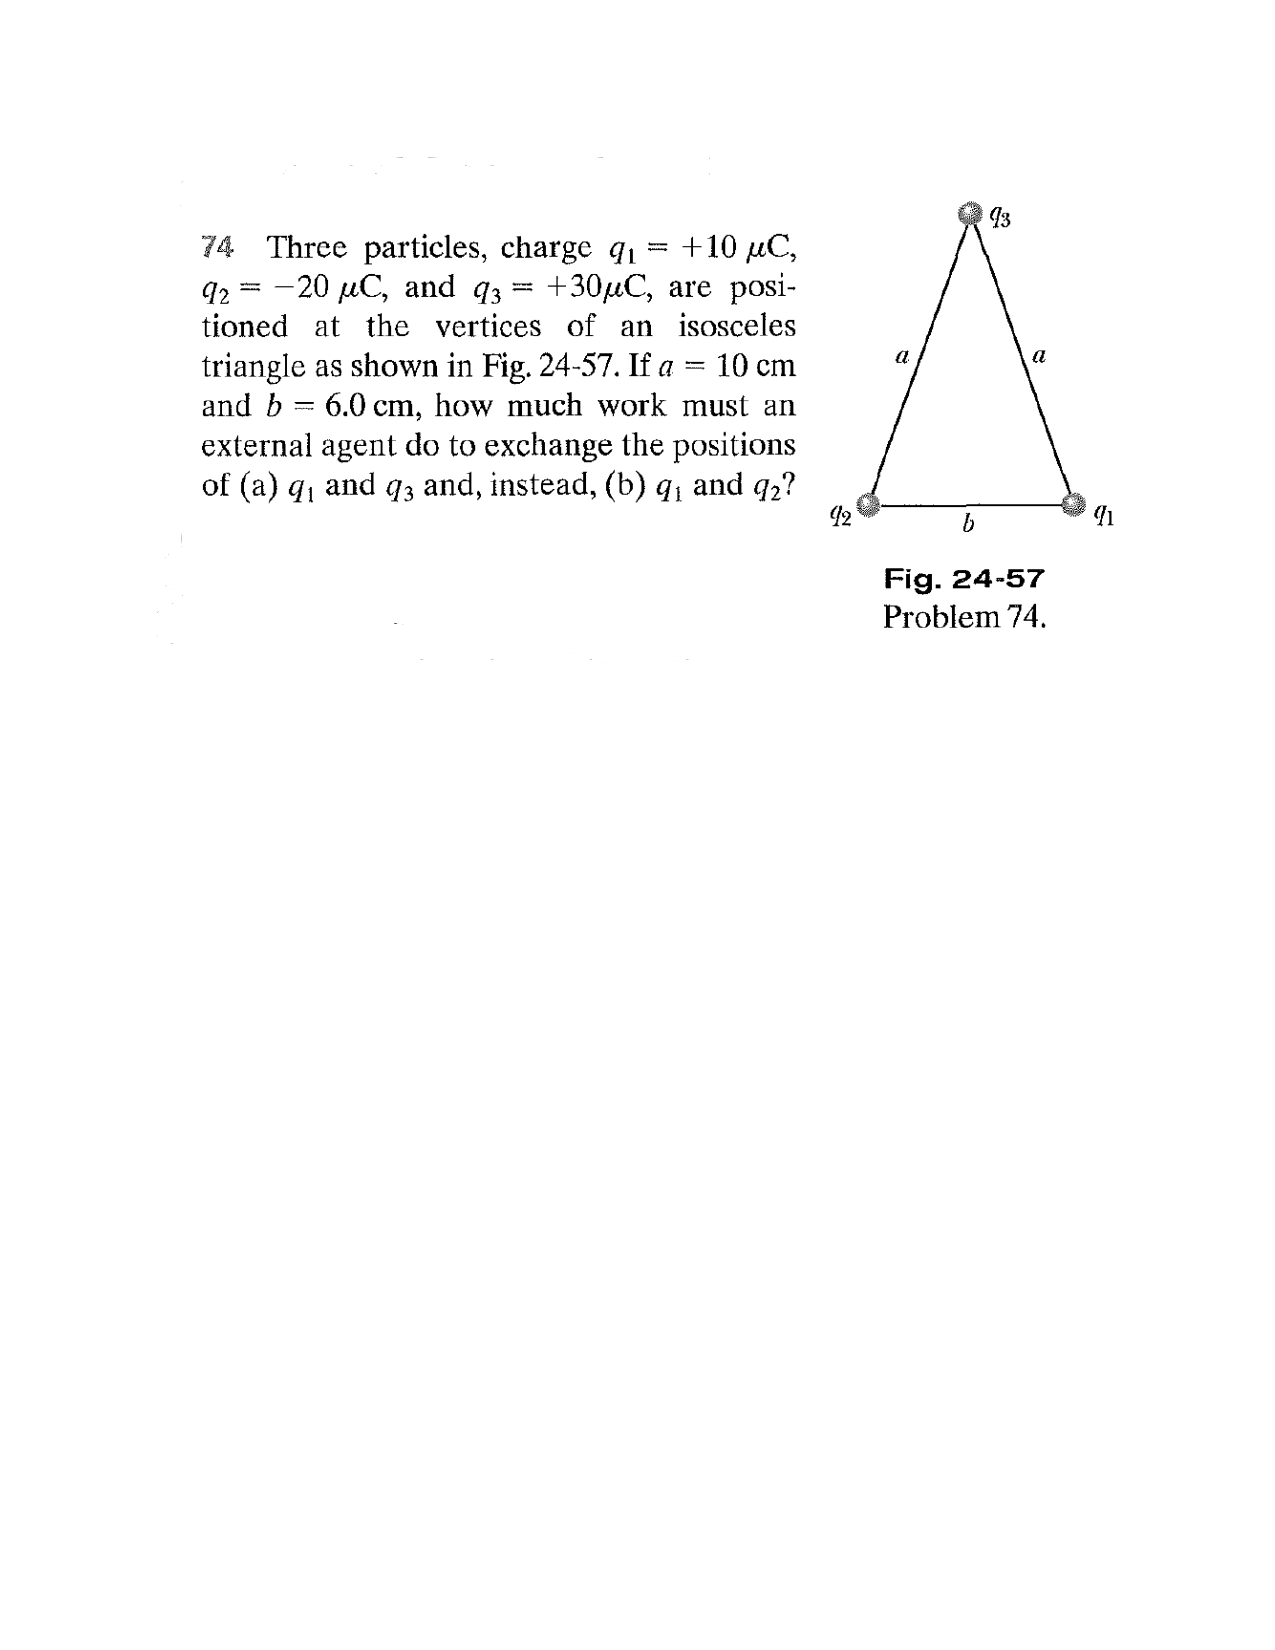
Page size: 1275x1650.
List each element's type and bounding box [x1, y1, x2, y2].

picture [150, 150, 1125, 668]
